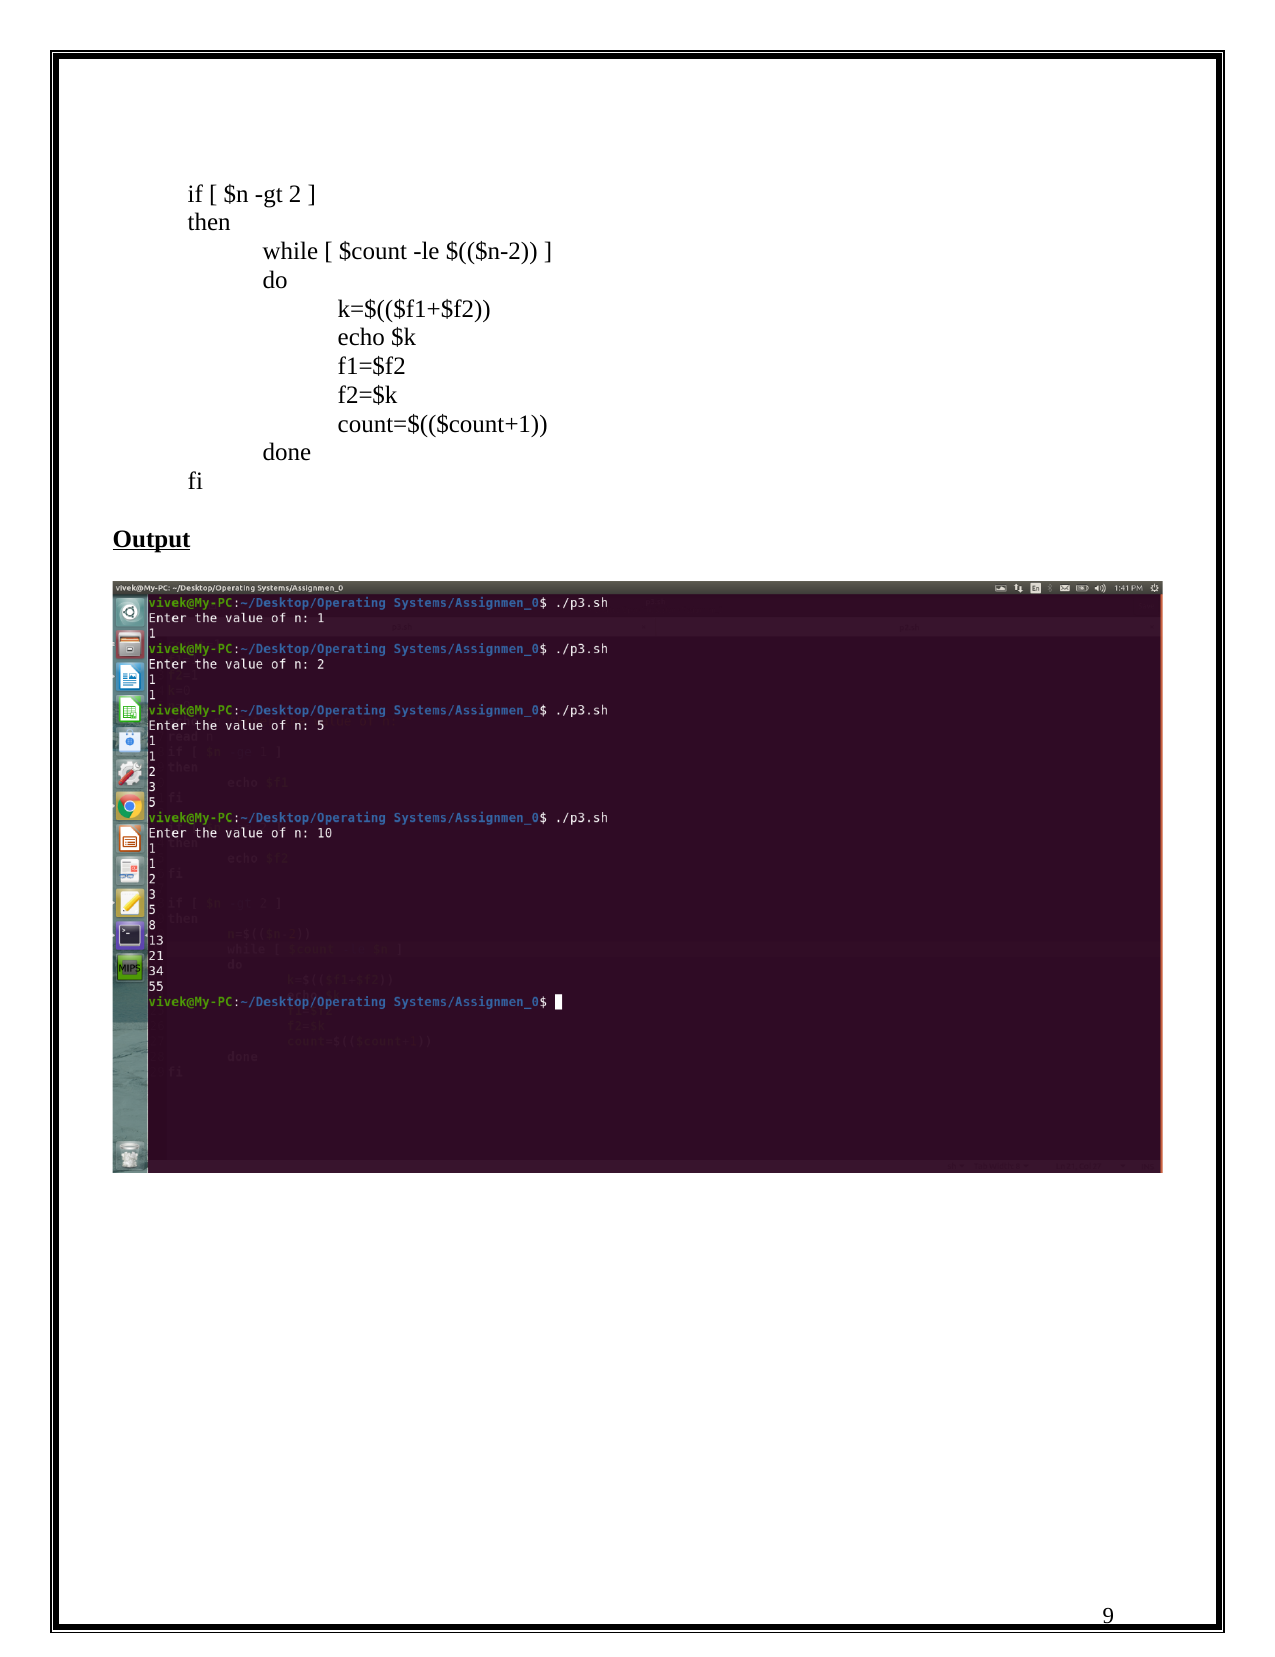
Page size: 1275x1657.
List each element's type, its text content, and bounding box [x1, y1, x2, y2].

text k=$(($f1+$f2)) [187, 294, 1162, 322]
text if [ $n -gt 2 ] [187, 179, 1162, 207]
picture [112, 581, 1163, 1173]
text done [187, 437, 1162, 466]
text echo $k [187, 322, 1162, 351]
text f1=$f2 [187, 351, 1162, 380]
text do [187, 265, 1162, 294]
text while [ $count -le $(($n-2)) ] [187, 236, 1162, 265]
text fi [187, 466, 1162, 495]
text Output [112, 524, 1162, 552]
text f2=$k [187, 380, 1162, 409]
text count=$(($count+1)) [187, 409, 1162, 437]
text then [187, 207, 1162, 236]
